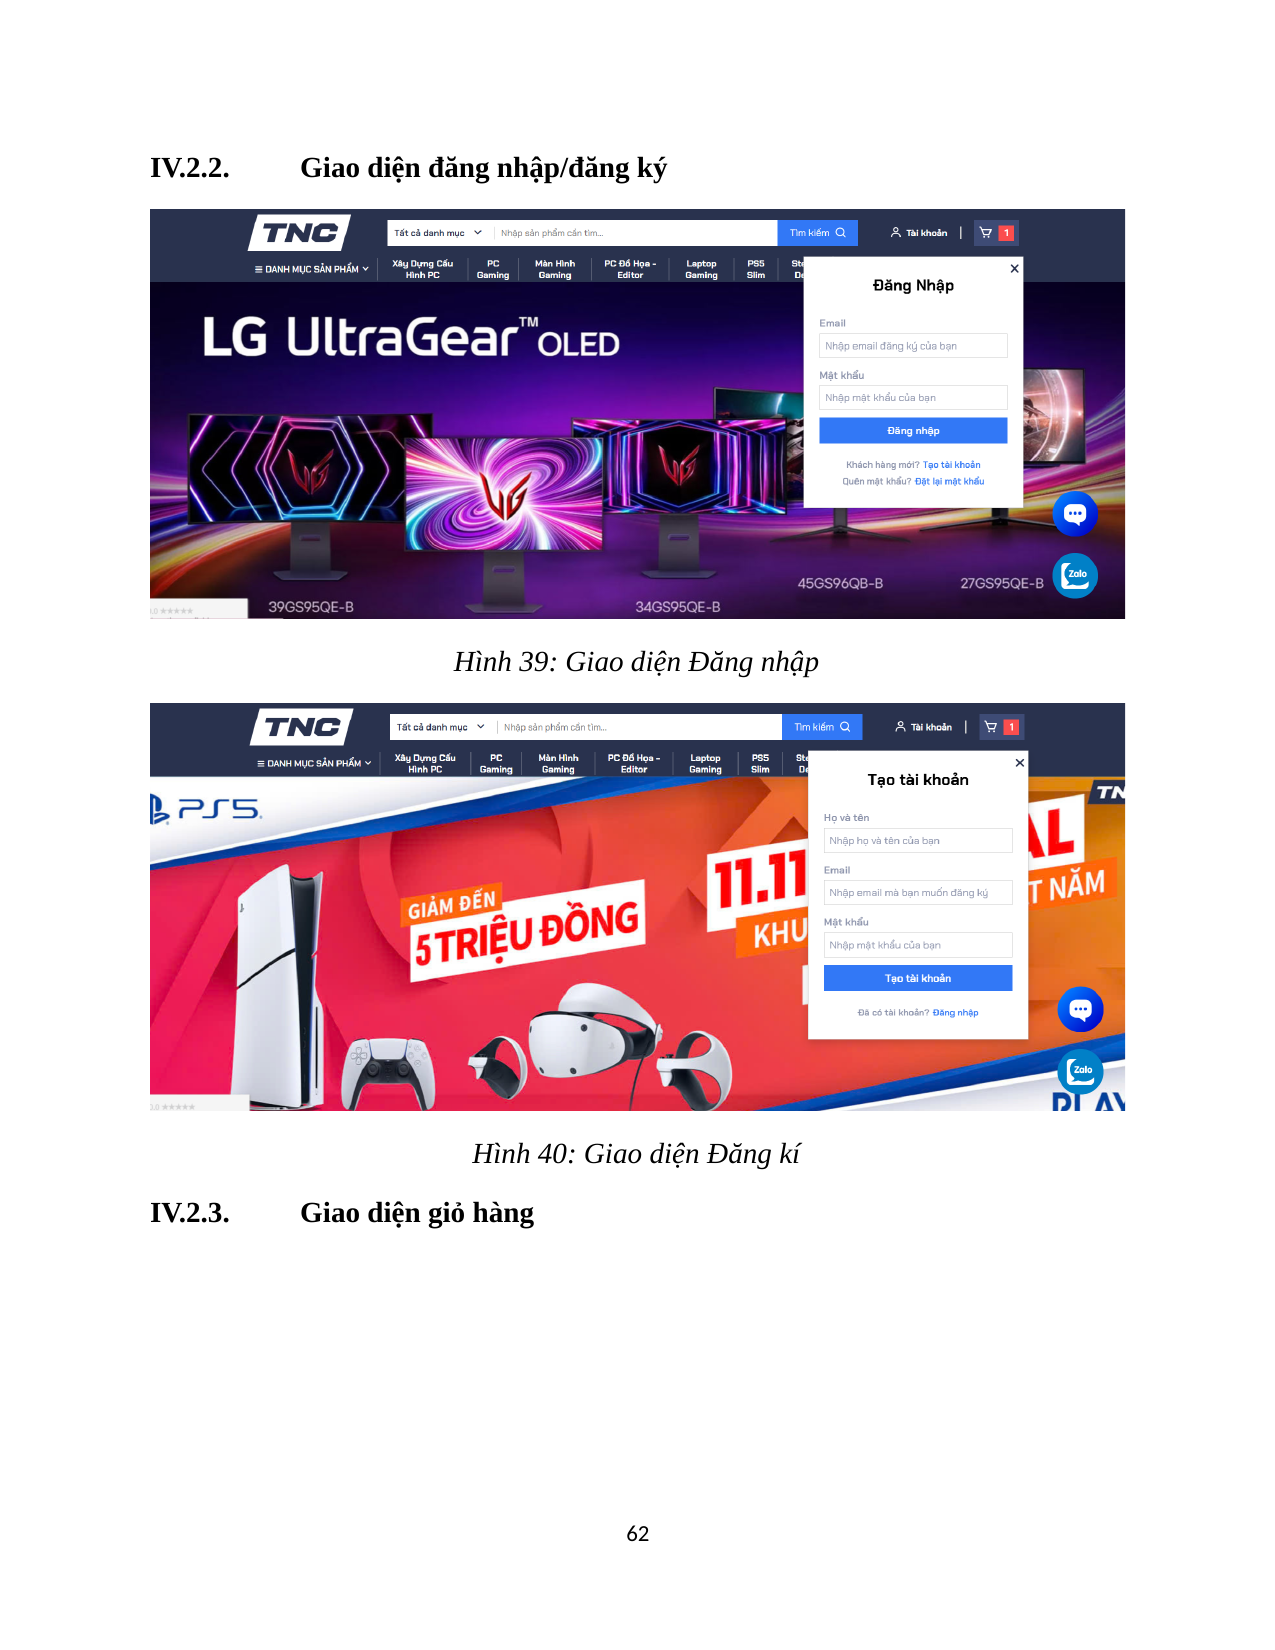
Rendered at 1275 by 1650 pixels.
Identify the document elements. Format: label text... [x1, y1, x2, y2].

text Hình 40: Giao diện Đăng kí [150, 1136, 1125, 1169]
picture [150, 703, 1125, 1111]
text Hình 39: Giao diện Đăng nhập [150, 644, 1125, 678]
list Giao diện giỏ hàng [150, 1195, 1125, 1229]
picture [150, 209, 1125, 619]
list Giao diện đăng nhập/đăng ký [150, 150, 1125, 183]
